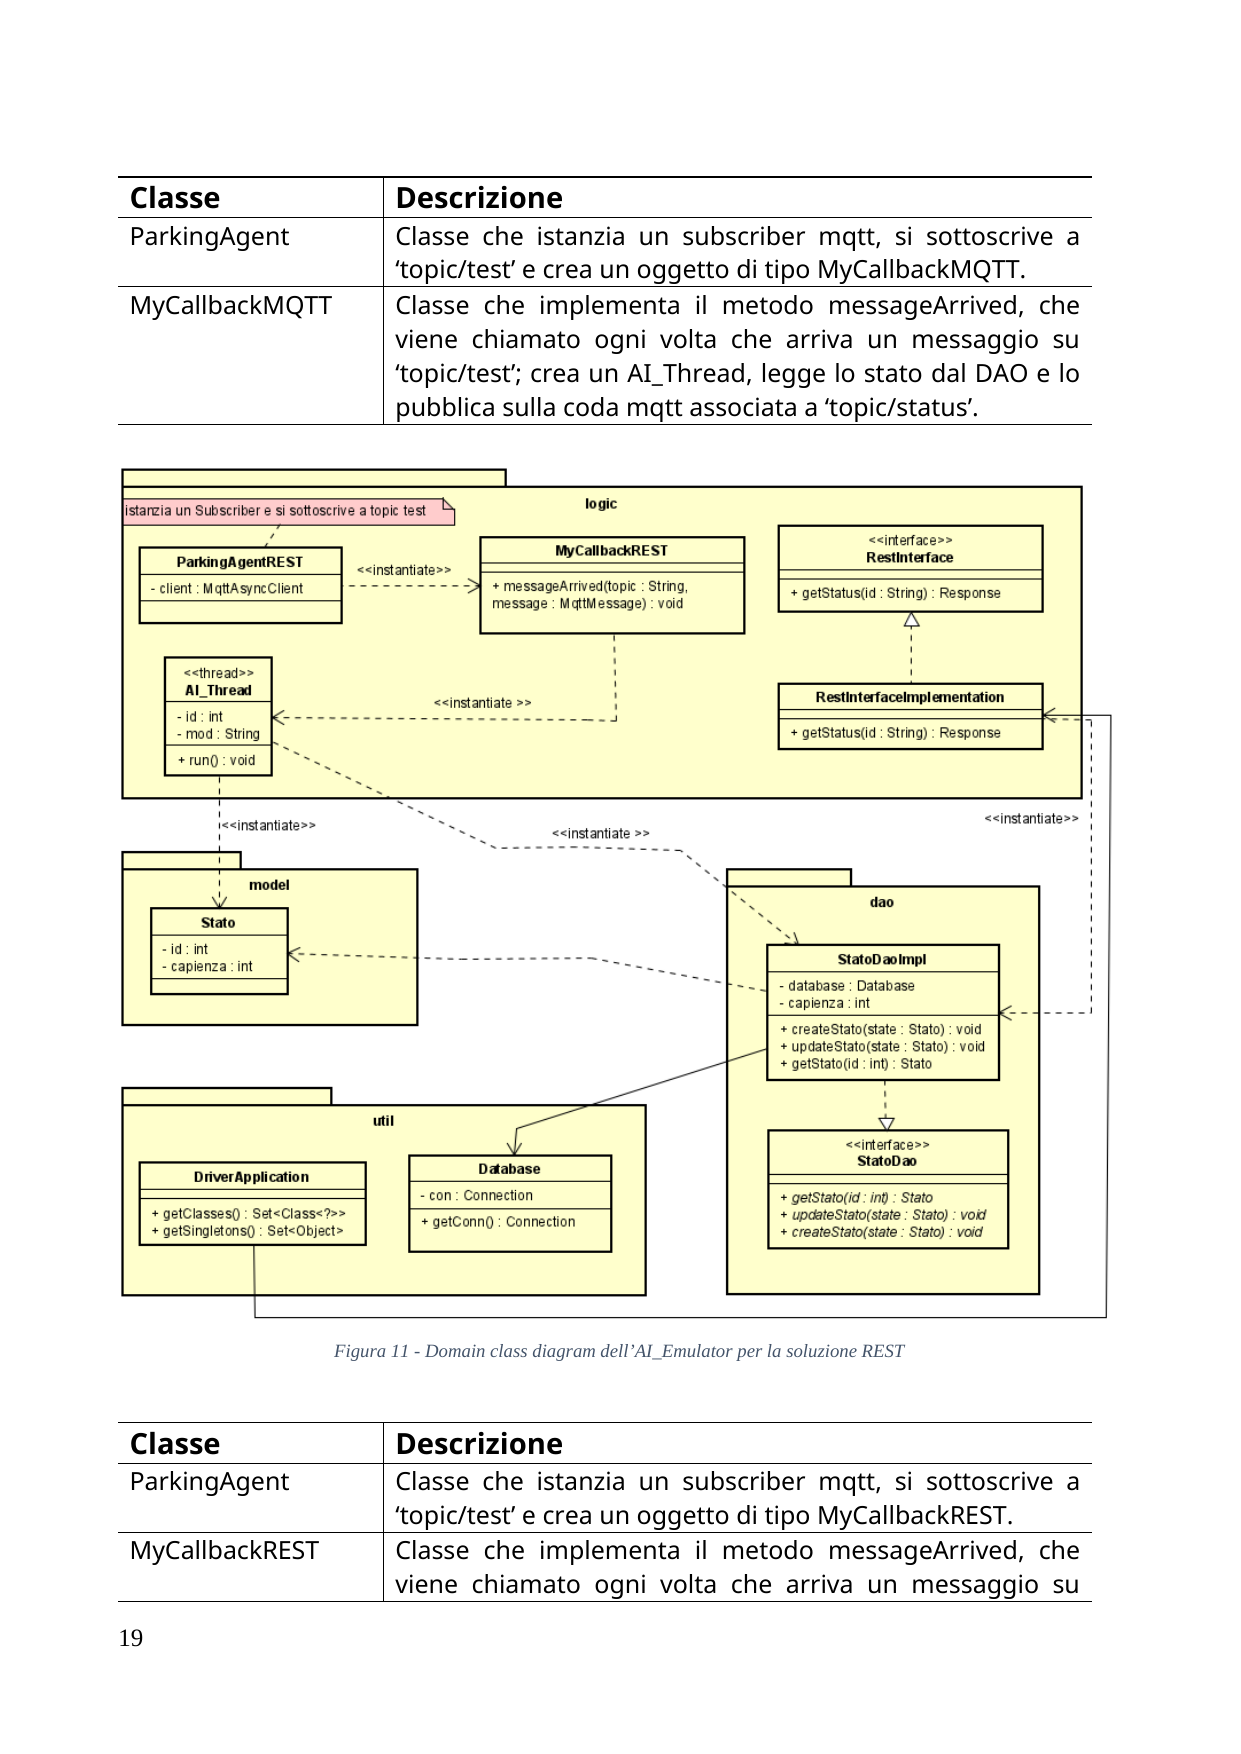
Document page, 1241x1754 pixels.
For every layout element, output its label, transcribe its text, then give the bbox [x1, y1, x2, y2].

table_cell MyCallbackREST [118, 1533, 383, 1601]
table_header Descrizione [384, 178, 1092, 217]
table_header Descrizione [384, 1423, 1092, 1463]
table_cell Classe che istanzia un subscriber mqtt, si sottoscrive a ‘topic/test’ e crea un oggetto di tipo MyCallbackREST. [384, 1464, 1092, 1532]
table_cell Classe che implementa il metodo messageArrived, che viene chiamato ogni volta che arriva un messaggio su ‘topic/test’; crea un AI_Thread, legge lo stato dal DAO e lo pubblica sulla coda mqtt associata a ‘topic/status’. [384, 287, 1092, 423]
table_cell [384, 1533, 1092, 1601]
table_header Classe [118, 178, 383, 217]
table_cell ParkingAgent [118, 1464, 383, 1532]
table_cell MyCallbackMQTT [118, 287, 383, 423]
table_header Classe [118, 1423, 383, 1463]
table_cell ParkingAgent [118, 218, 383, 286]
picture [118, 464, 1123, 1340]
text Figura 11 - Domain class diagram dell’AI_Emulator per la soluzione REST [118, 1340, 1122, 1361]
table_cell Classe che istanzia un subscriber mqtt, si sottoscrive a ‘topic/test’ e crea un oggetto di tipo MyCallbackMQTT. [384, 218, 1092, 286]
